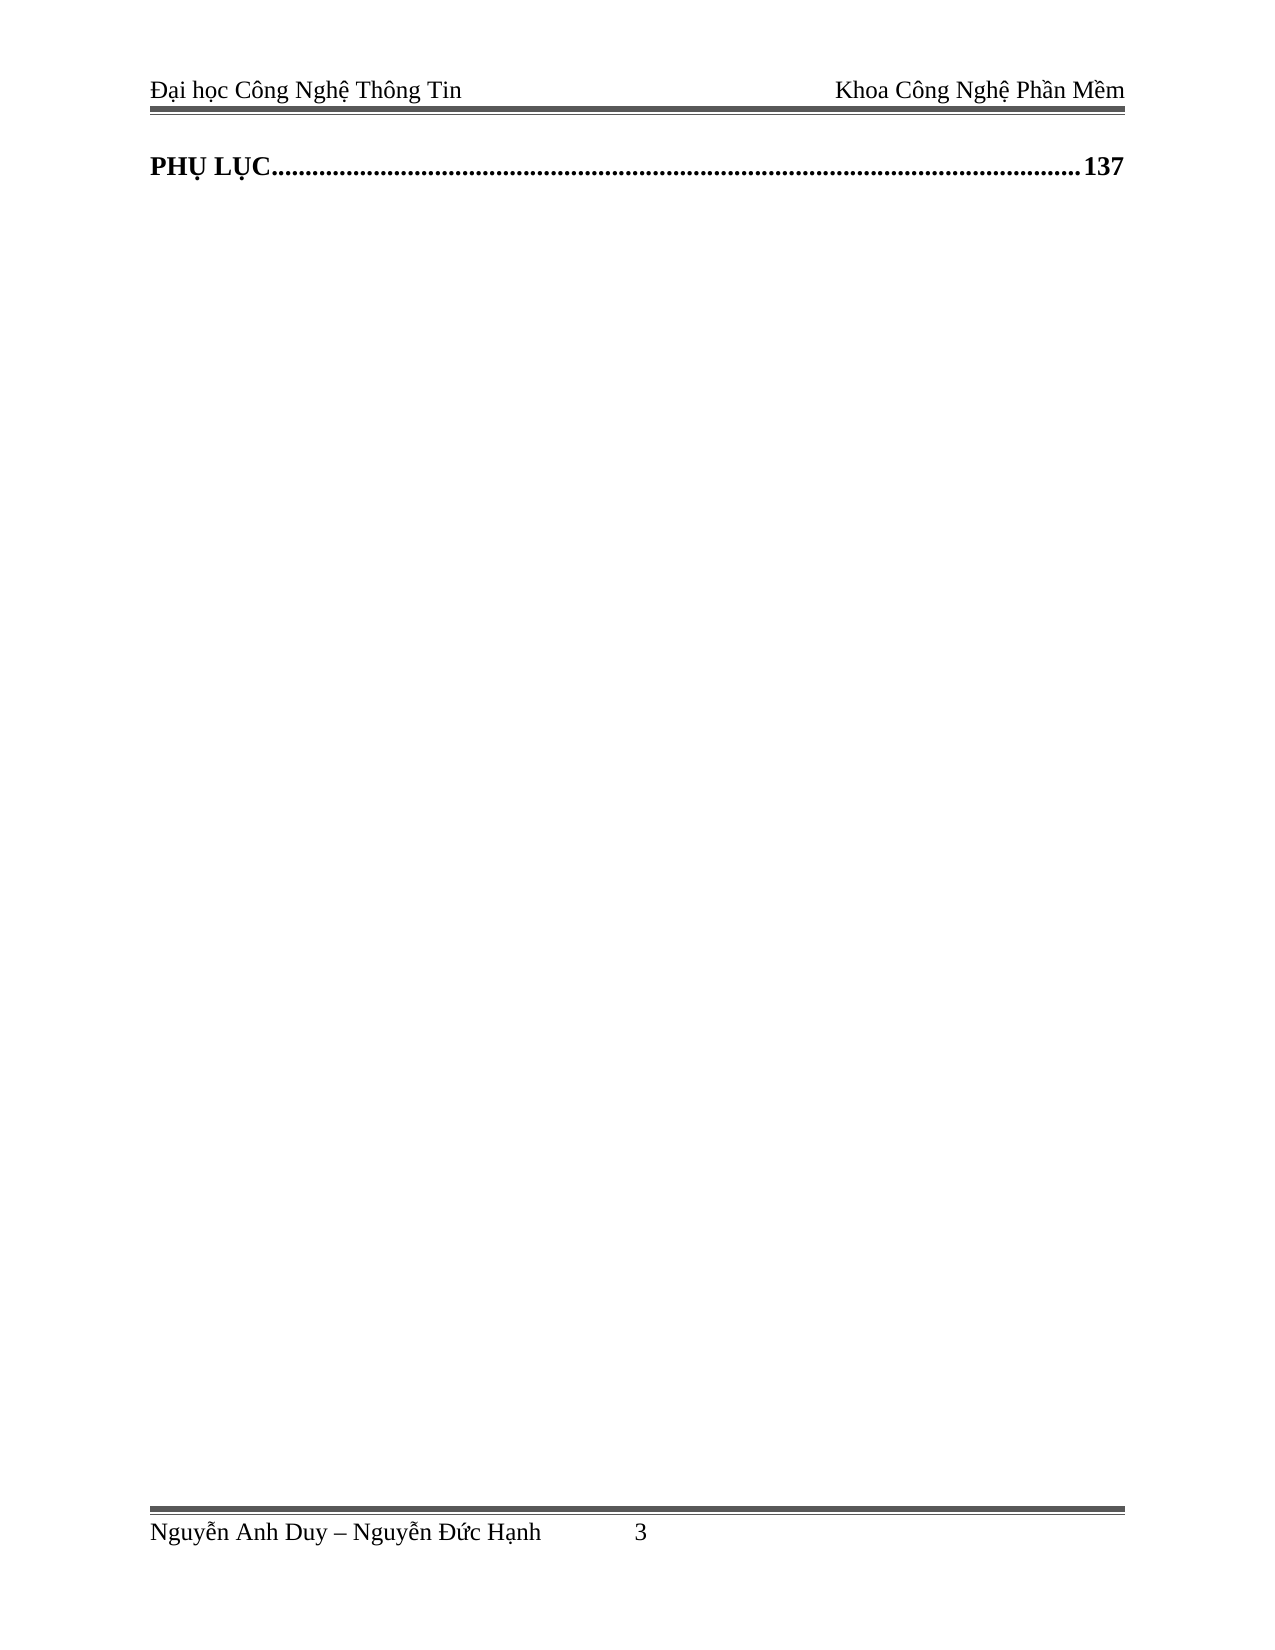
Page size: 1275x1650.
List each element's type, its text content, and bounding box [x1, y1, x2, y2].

text PHỤ LỤC 137 [150, 150, 1125, 181]
